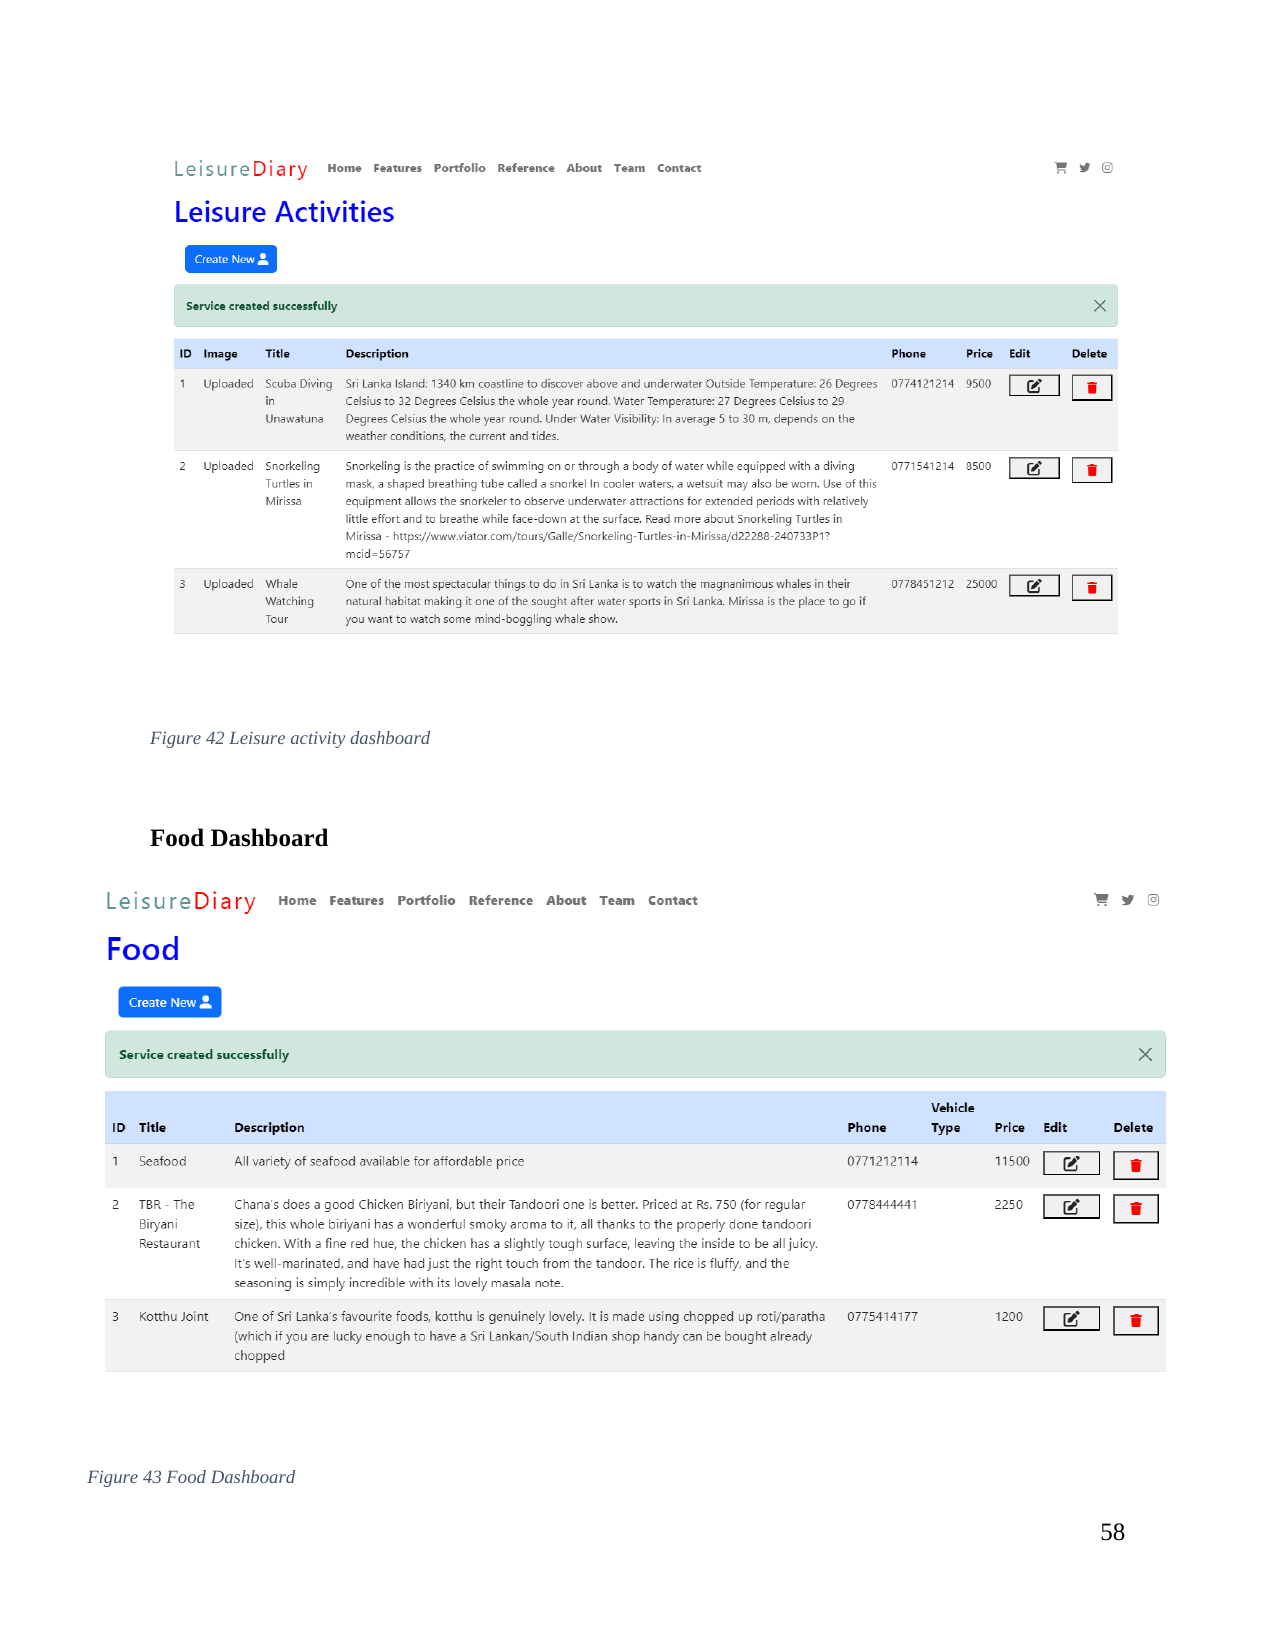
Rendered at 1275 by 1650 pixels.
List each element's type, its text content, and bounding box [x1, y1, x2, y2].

picture [150, 150, 1177, 713]
text Food Dashboard [150, 823, 1125, 852]
picture [87, 883, 1188, 1457]
